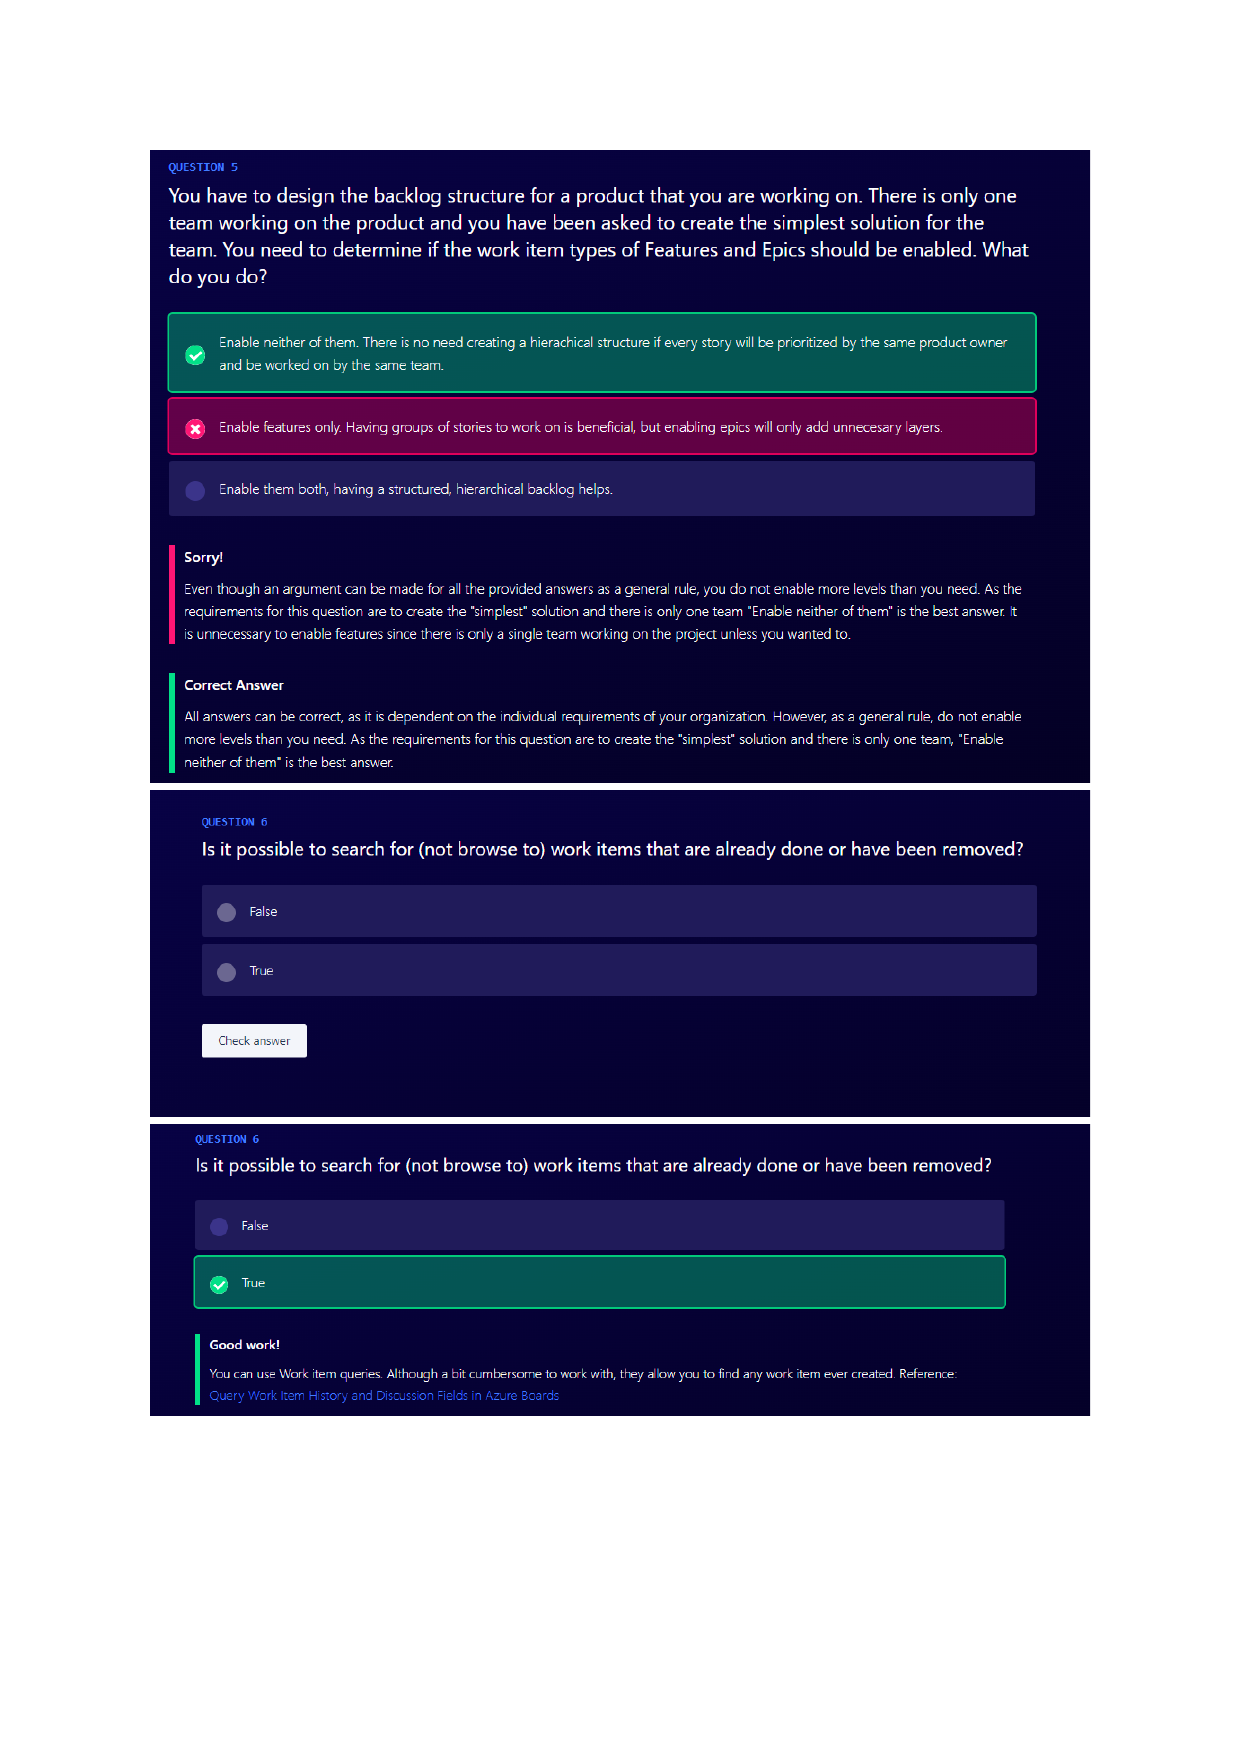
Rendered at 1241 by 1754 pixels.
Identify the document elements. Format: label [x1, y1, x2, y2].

picture [150, 1124, 1091, 1416]
picture [150, 790, 1091, 1117]
picture [150, 150, 1091, 783]
